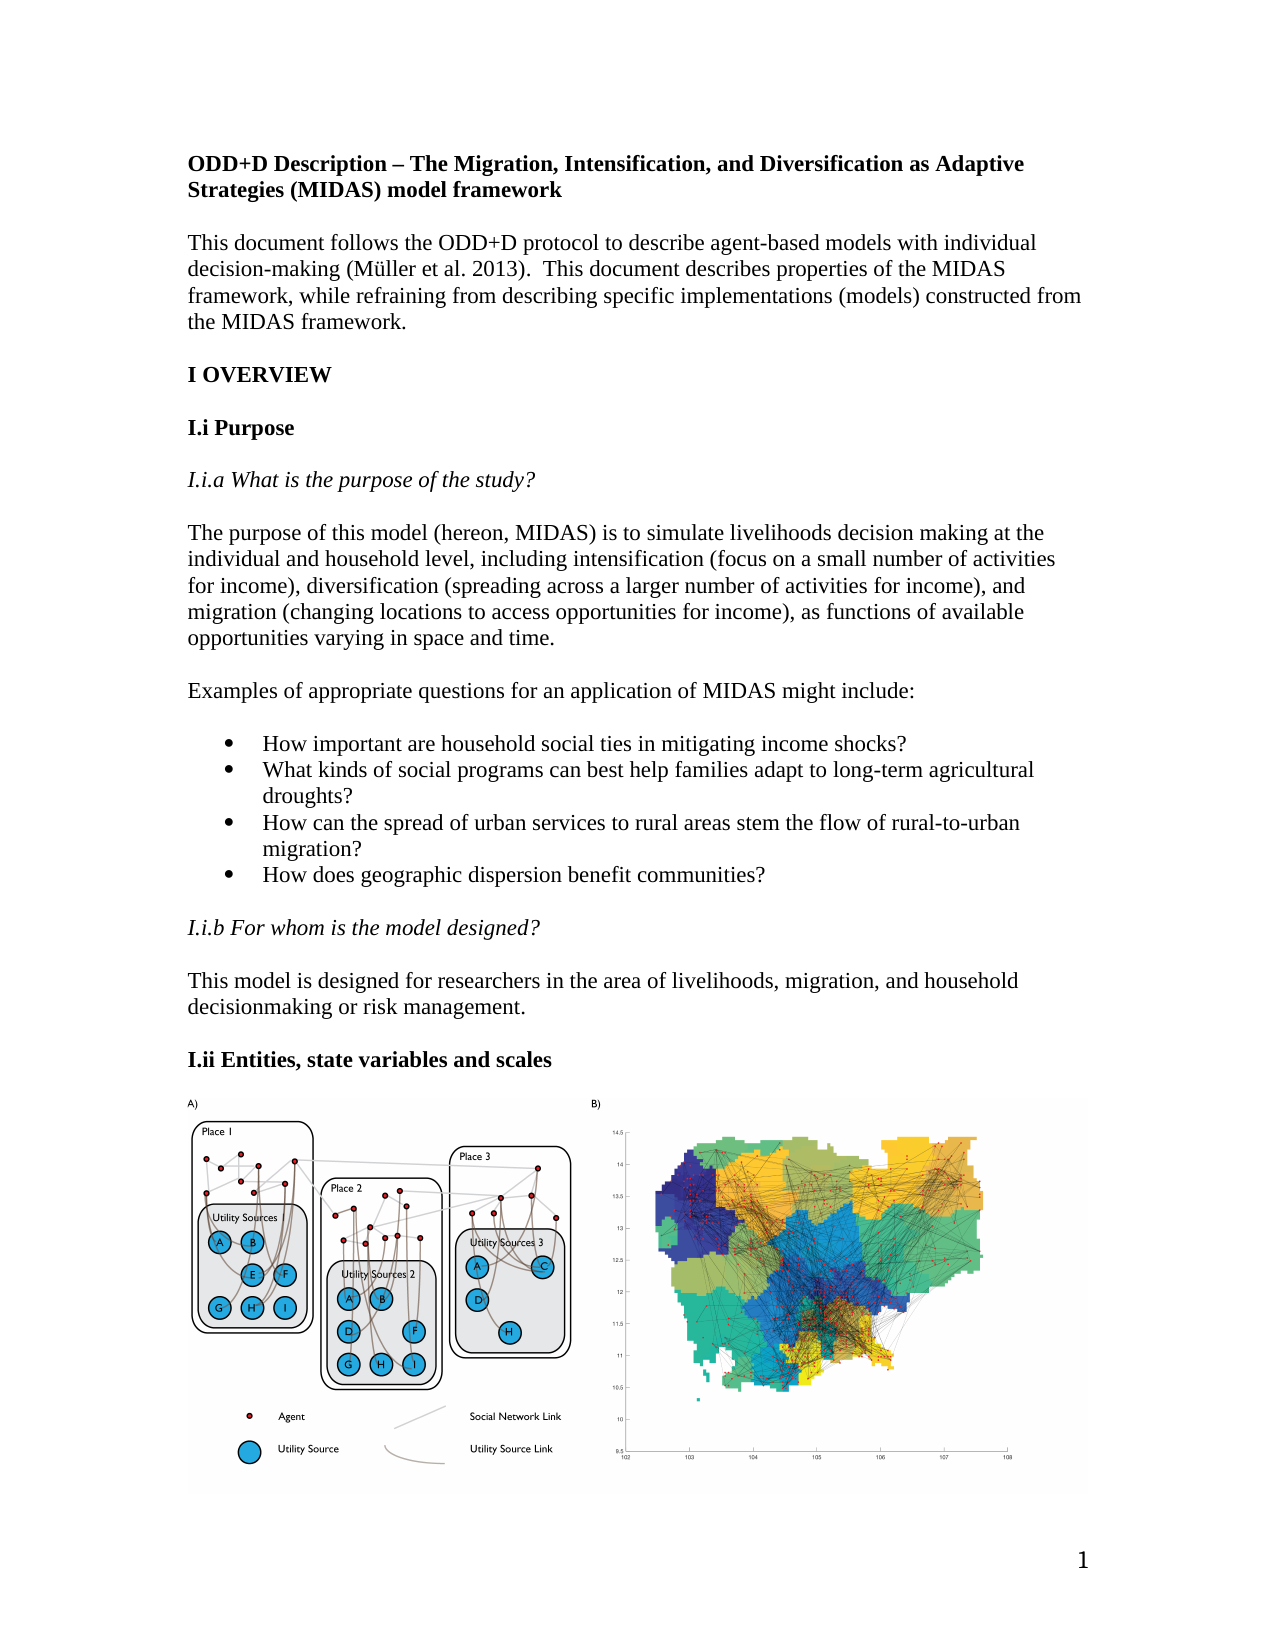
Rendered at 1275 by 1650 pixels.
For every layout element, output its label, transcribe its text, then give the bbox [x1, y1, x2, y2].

text This document follows the ODD+D protocol to describe agent-based models with individual decision-making (Müller et al. 2013). This document describes properties of the MIDAS framework, while refraining from describing specific implementations (models) constructed from the MIDAS framework. [187, 229, 1087, 334]
list How does geographic dispersion benefit communities? [225, 862, 1087, 888]
text Examples of appropriate questions for an application of MIDAS might include: [187, 677, 1087, 703]
list How important are household social ties in mitigating income shocks? [225, 730, 1087, 756]
text I.ii Entities, state variables and scales [187, 1046, 1087, 1072]
text ODD+D Description – The Migration, Intensification, and Diversification as Adaptive Strategies (MIDAS) model framework [187, 150, 1087, 203]
text I.i Purpose [187, 413, 1087, 440]
text The purpose of this model (hereon, MIDAS) is to simulate livelihoods decision making at the individual and household level, including intensification (focus on a small number of activities for income), diversification (spreading across a larger number of activities for income), and migration (changing locations to access opportunities for income), as functions of available opportunities varying in space and time. [187, 519, 1087, 651]
text This model is designed for researchers in the area of livelihoods, migration, and household decisionmaking or risk management. [187, 967, 1087, 1020]
text I.i.a What is the purpose of the study? [187, 466, 1087, 493]
list How can the spread of urban services to rural areas stem the flow of rural-to-urban migration? [225, 809, 1087, 862]
picture [187, 1098, 1088, 1494]
text I.i.b For whom is the model designed? [187, 914, 1087, 941]
text I OVERVIEW [187, 361, 1087, 387]
list What kinds of social programs can best help families adapt to long-term agricultural droughts? [225, 756, 1087, 809]
